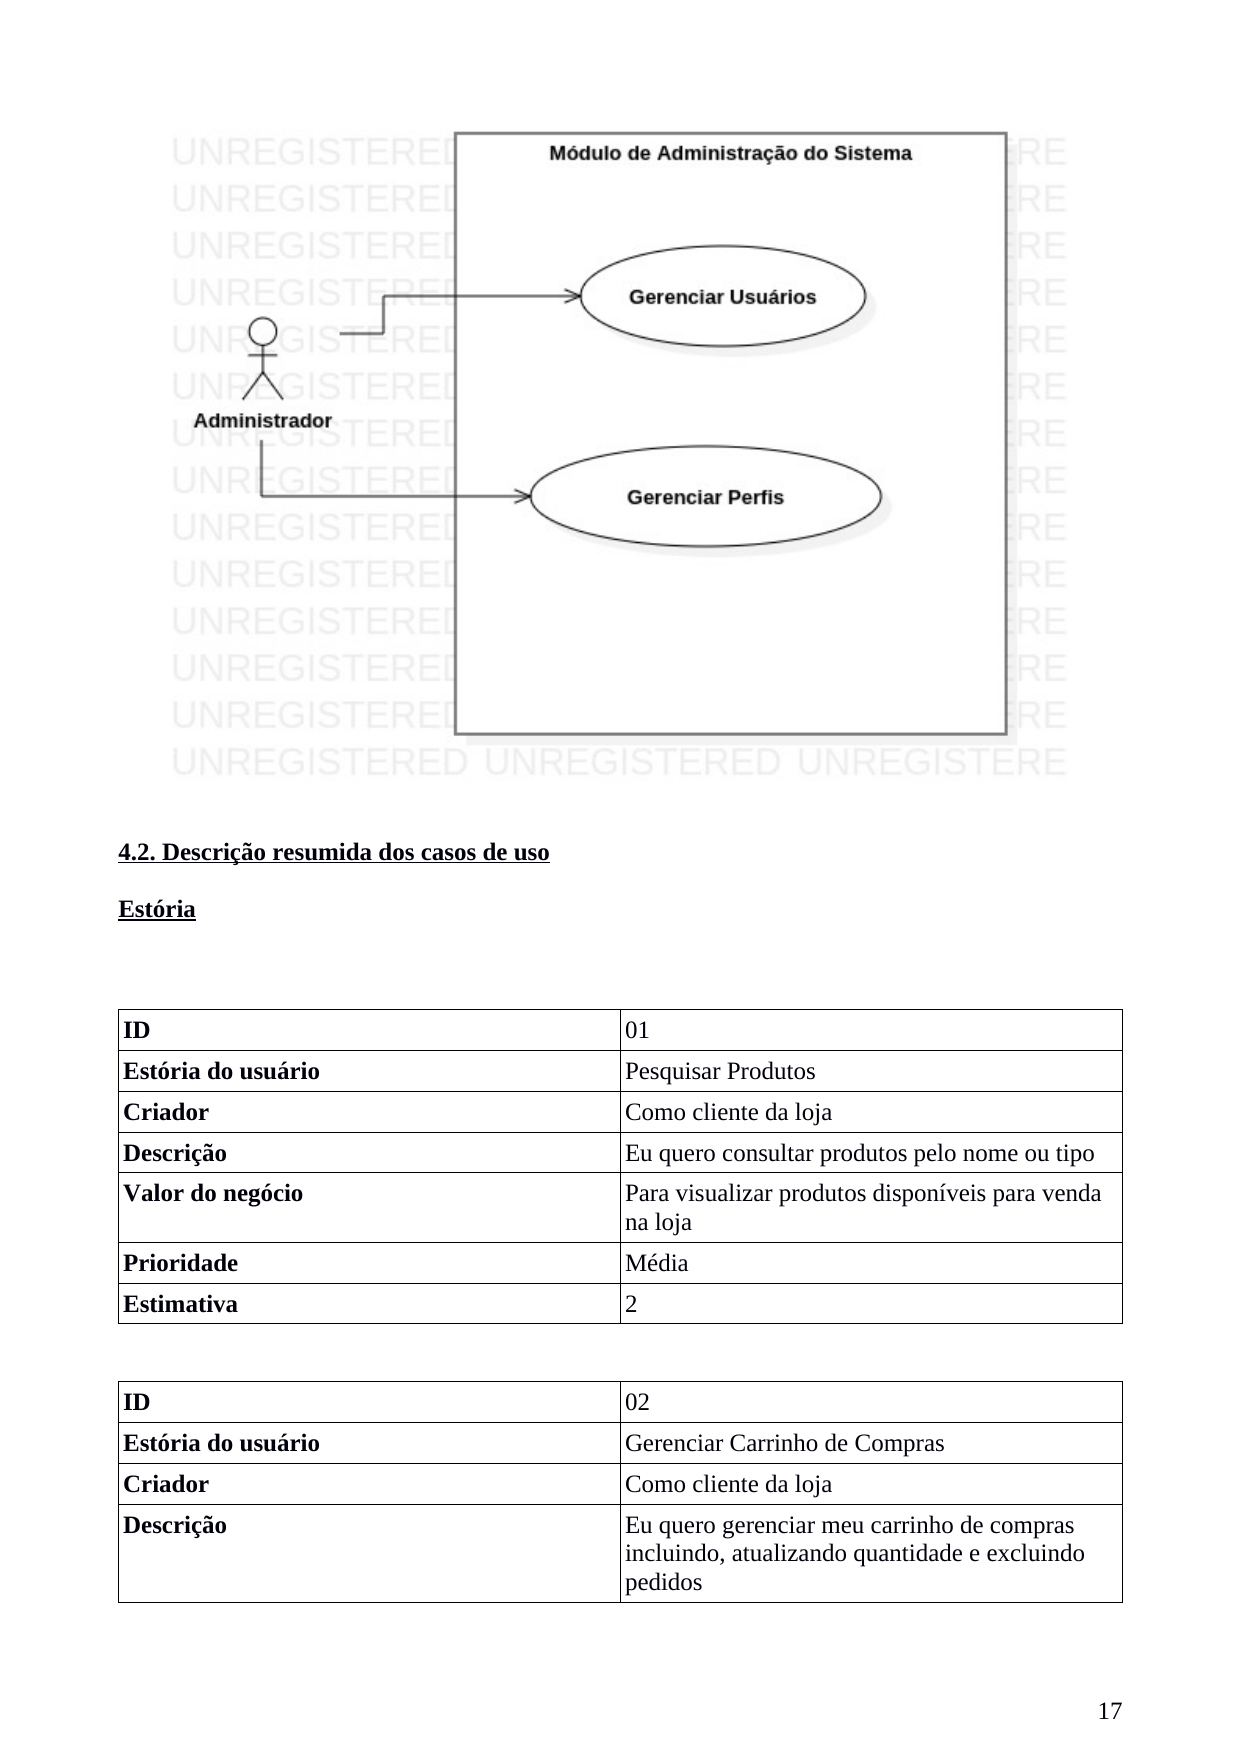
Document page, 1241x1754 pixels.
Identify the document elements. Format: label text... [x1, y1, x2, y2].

table_cell Valor do negócio [119, 1173, 620, 1242]
table_cell Criador [119, 1092, 620, 1132]
table_header ID [119, 1382, 620, 1422]
table_cell Pesquisar Produtos [621, 1051, 1122, 1091]
text Estória [118, 894, 1122, 923]
table_header 01 [621, 1010, 1122, 1050]
picture [171, 118, 1069, 797]
text 4.2. Descrição resumida dos casos de uso [118, 837, 1122, 866]
table_cell Eu quero consultar produtos pelo nome ou tipo [621, 1133, 1122, 1172]
table_cell Estória do usuário [119, 1051, 620, 1091]
table_cell Estimativa [119, 1284, 620, 1323]
table_cell Para visualizar produtos disponíveis para venda na loja [621, 1173, 1122, 1242]
table_cell Como cliente da loja [621, 1092, 1122, 1132]
table_cell Estória do usuário [119, 1423, 620, 1463]
table_cell Criador [119, 1464, 620, 1503]
table_cell Média [621, 1243, 1122, 1282]
table_header ID [119, 1010, 620, 1050]
table_cell 2 [621, 1284, 1122, 1323]
table_cell Descrição [119, 1133, 620, 1172]
table_header 02 [621, 1382, 1122, 1422]
table_cell Eu quero gerenciar meu carrinho de compras incluindo, atualizando quantidade e excluindo pedidos [621, 1505, 1122, 1602]
table_cell Como cliente da loja [621, 1464, 1122, 1503]
table_cell Prioridade [119, 1243, 620, 1282]
table_cell Descrição [119, 1505, 620, 1602]
table_cell Gerenciar Carrinho de Compras [621, 1423, 1122, 1463]
